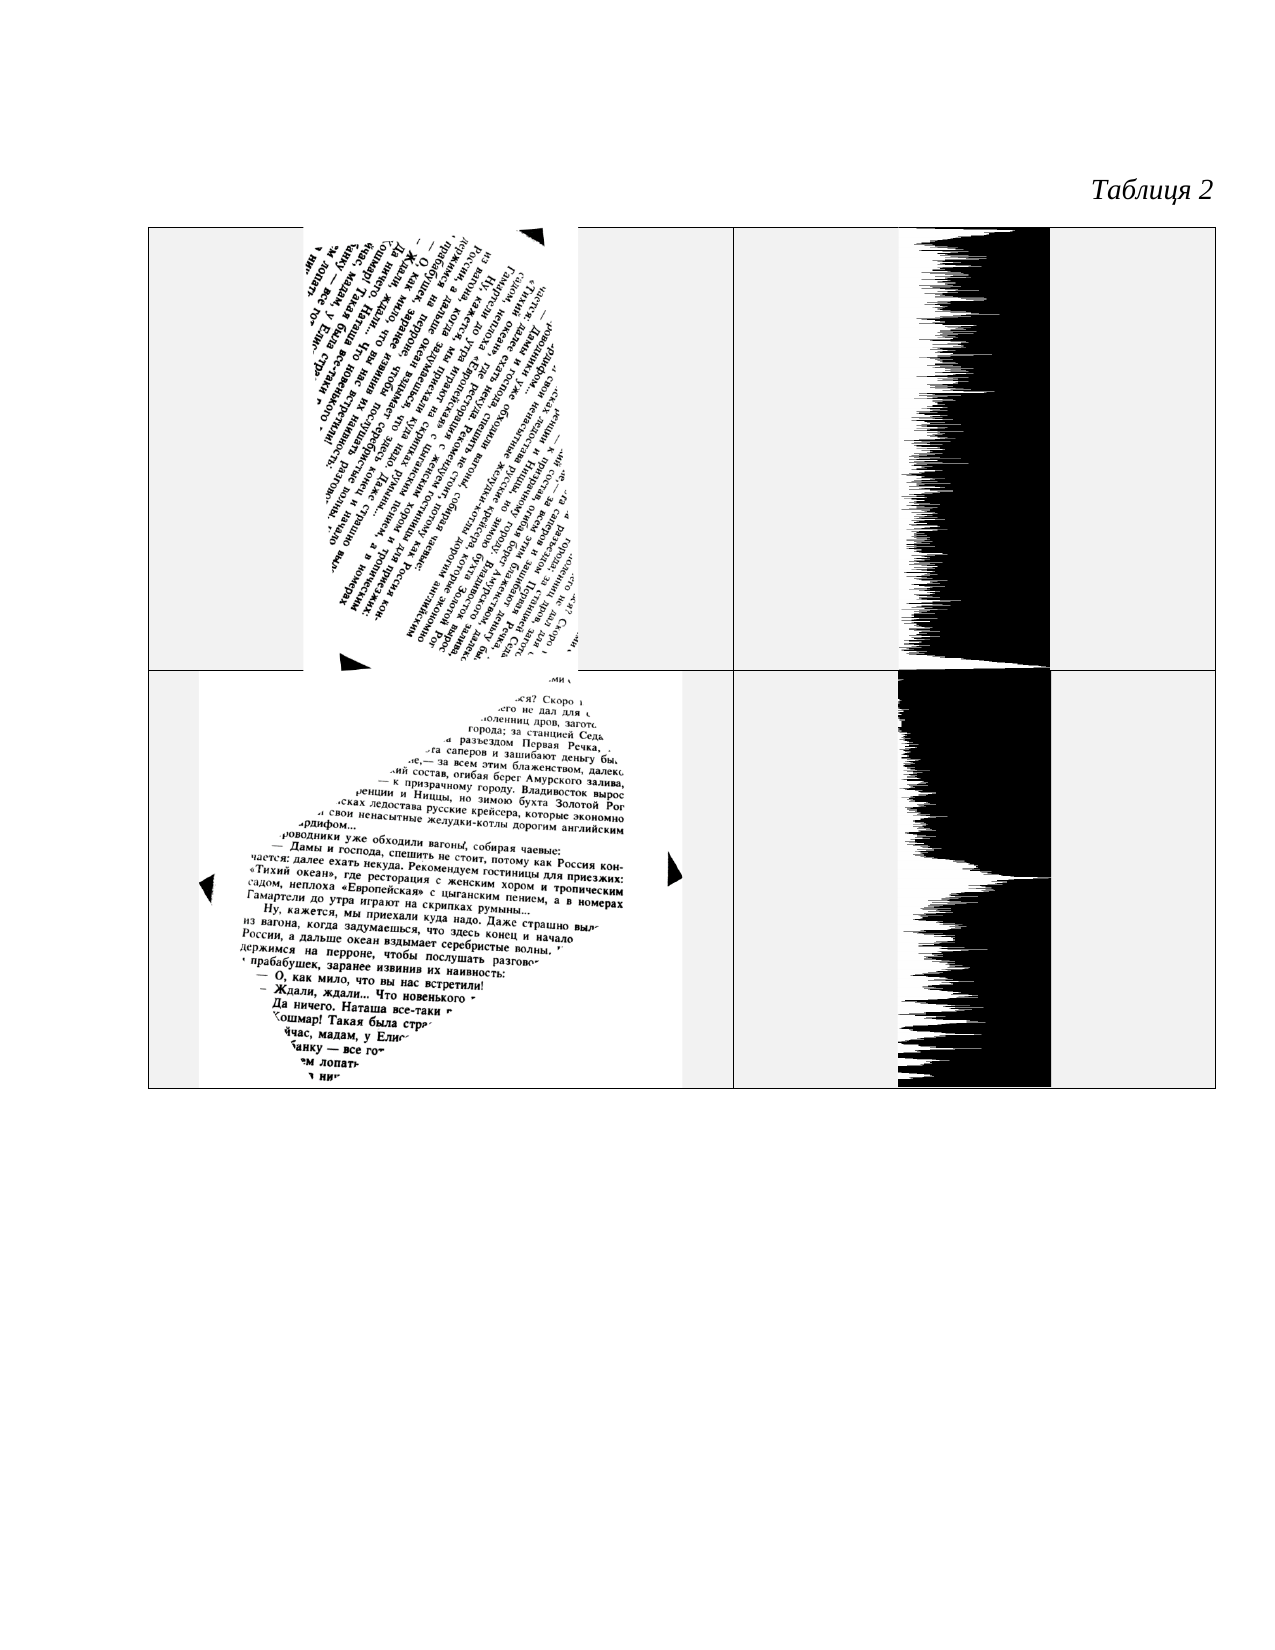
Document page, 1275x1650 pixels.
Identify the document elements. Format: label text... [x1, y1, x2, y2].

text Таблиця 2 [148, 172, 1216, 206]
picture [897, 671, 1052, 1087]
table_header [734, 228, 898, 670]
table_cell [683, 671, 733, 1088]
table_cell [149, 671, 198, 1088]
picture [898, 227, 1050, 670]
table_header [1050, 228, 1215, 670]
table_cell [734, 671, 1215, 1088]
picture [198, 227, 683, 1088]
table_header [579, 228, 733, 670]
table_header [149, 228, 303, 670]
